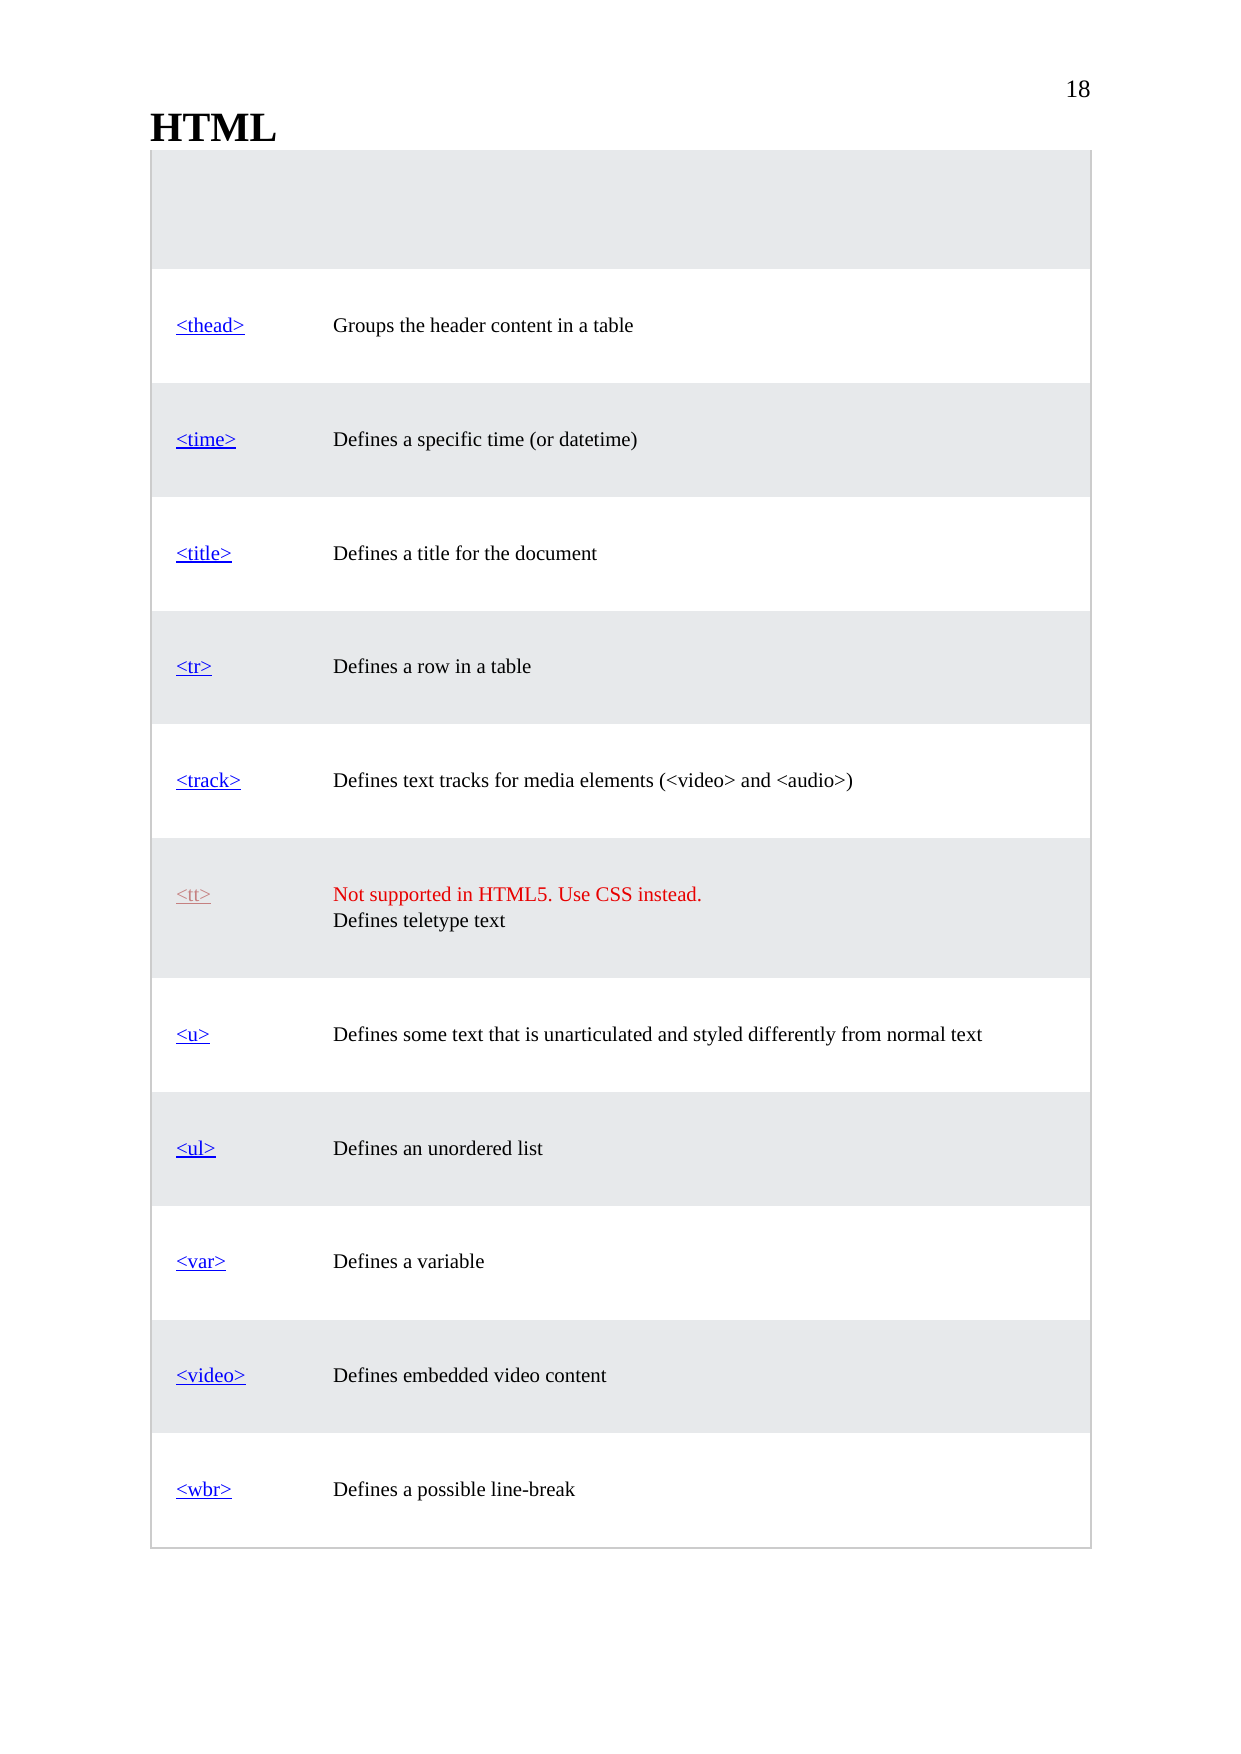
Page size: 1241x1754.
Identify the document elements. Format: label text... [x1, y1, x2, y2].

table_cell <thead> [152, 269, 320, 383]
table_cell Defines embedded video content [320, 1320, 1090, 1433]
table_cell Defines text tracks for media elements (<video> and <audio>) [320, 724, 1090, 838]
table_cell <tr> [152, 611, 320, 724]
table_cell <th> [152, 150, 320, 269]
table_cell <track> [152, 724, 320, 838]
table_cell <tt> [152, 838, 320, 978]
table_cell Defines a variable [320, 1206, 1090, 1319]
table_cell <video> [152, 1320, 320, 1433]
table_cell Defines an unordered list [320, 1092, 1090, 1206]
table_cell Not supported in HTML5. Use CSS instead. Defines teletype text [320, 838, 1090, 978]
table_cell <title> [152, 497, 320, 611]
table_cell Defines a row in a table [320, 611, 1090, 724]
table_cell <wbr> [152, 1434, 320, 1547]
table_cell <time> [152, 383, 320, 497]
table_cell Defines a specific time (or datetime) [320, 383, 1090, 497]
table_cell <u> [152, 978, 320, 1092]
table_cell <ul> [152, 1092, 320, 1206]
table_cell Defines some text that is unarticulated and styled differently from normal text [320, 978, 1090, 1092]
table_cell Defines a title for the document [320, 497, 1090, 611]
table_cell Groups the header content in a table [320, 269, 1090, 383]
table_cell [320, 150, 1090, 269]
table_cell <var> [152, 1206, 320, 1319]
table_cell Defines a possible line-break [320, 1434, 1090, 1547]
